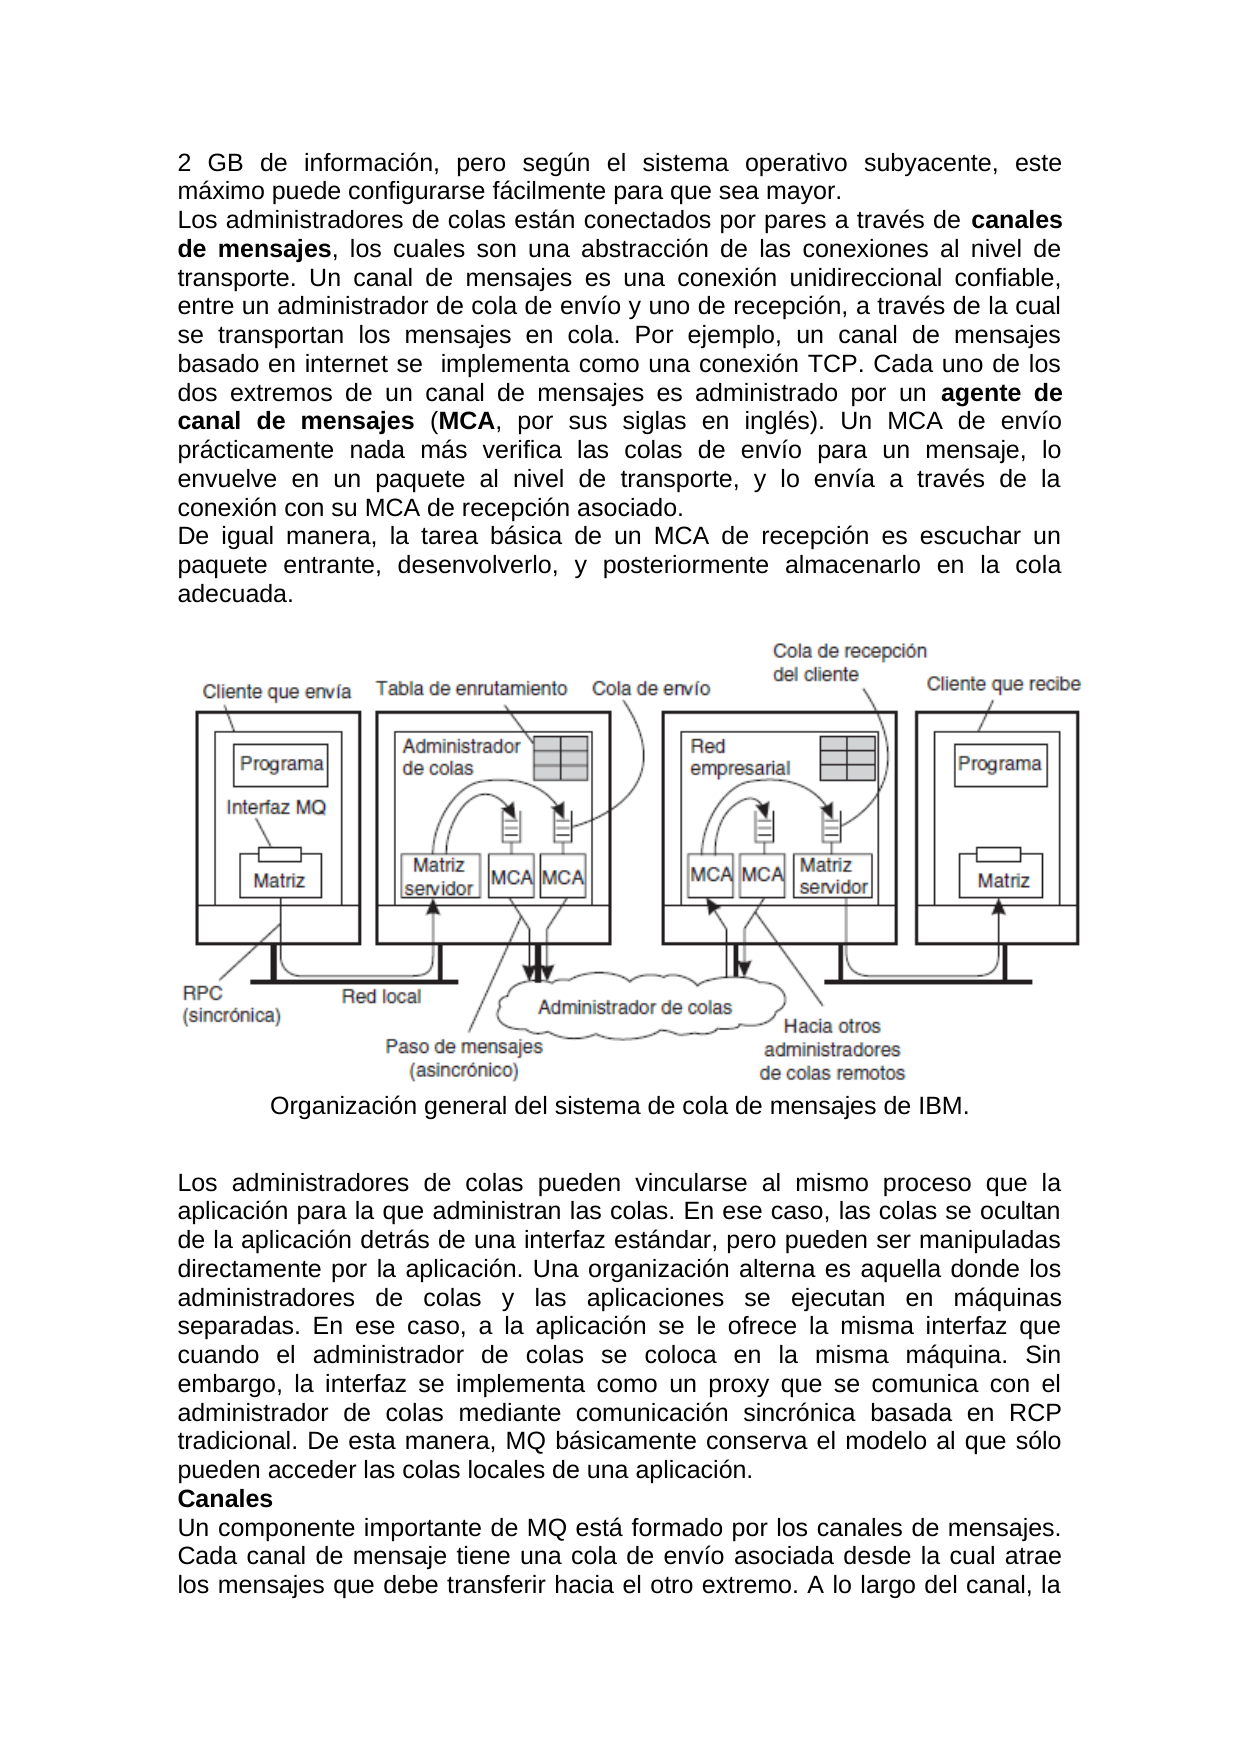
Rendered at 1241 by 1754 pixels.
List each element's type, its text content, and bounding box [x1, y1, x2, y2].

text Los administradores de colas pueden vincularse al mismo proceso que la aplicación para la que administran las colas. En ese caso, las colas se ocultan de la aplicación detrás de una interfaz estándar, pero pueden ser manipuladas directamente por la aplicación. Una organización alterna es aquella donde los administradores de colas y las aplicaciones se ejecutan en máquinas separadas. En ese caso, a la aplicación se le ofrece la misma interfaz que cuando el administrador de colas se coloca en la misma máquina. Sin embargo, la interfaz se implementa como un proxy que se comunica con el administrador de colas mediante comunicación sincrónica basada en RCP tradicional. De esta manera, MQ básicamente conserva el modelo al que sólo pueden acceder las colas locales de una aplicación. [177, 1167, 1063, 1484]
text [177, 1512, 1063, 1599]
text Los administradores de colas están conectados por pares a través de canales de mensajes, los cuales son una abstracción de las conexiones al nivel de transporte. Un canal de mensajes es una conexión unidireccional confiable, entre un administrador de cola de envío y uno de recepción, a través de la cual se transportan los mensajes en cola. Por ejemplo, un canal de mensajes basado en internet se implementa como una conexión TCP. Cada uno de los dos extremos de un canal de mensajes es administrado por un agente de canal de mensajes (MCA, por sus siglas en inglés). Un MCA de envío prácticamente nada más verifica las colas de envío para un mensaje, lo envuelve en un paquete al nivel de transporte, y lo envía a través de la conexión con su MCA de recepción asociado. [177, 205, 1063, 521]
picture [177, 636, 1103, 1091]
text Organización general del sistema de cola de mensajes de IBM. [177, 1091, 1063, 1120]
text Canales [177, 1484, 1063, 1512]
text De igual manera, la tarea básica de un MCA de recepción es escuchar un paquete entrante, desenvolverlo, y posteriormente almacenarlo en la cola adecuada. [177, 521, 1063, 608]
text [177, 148, 1063, 205]
